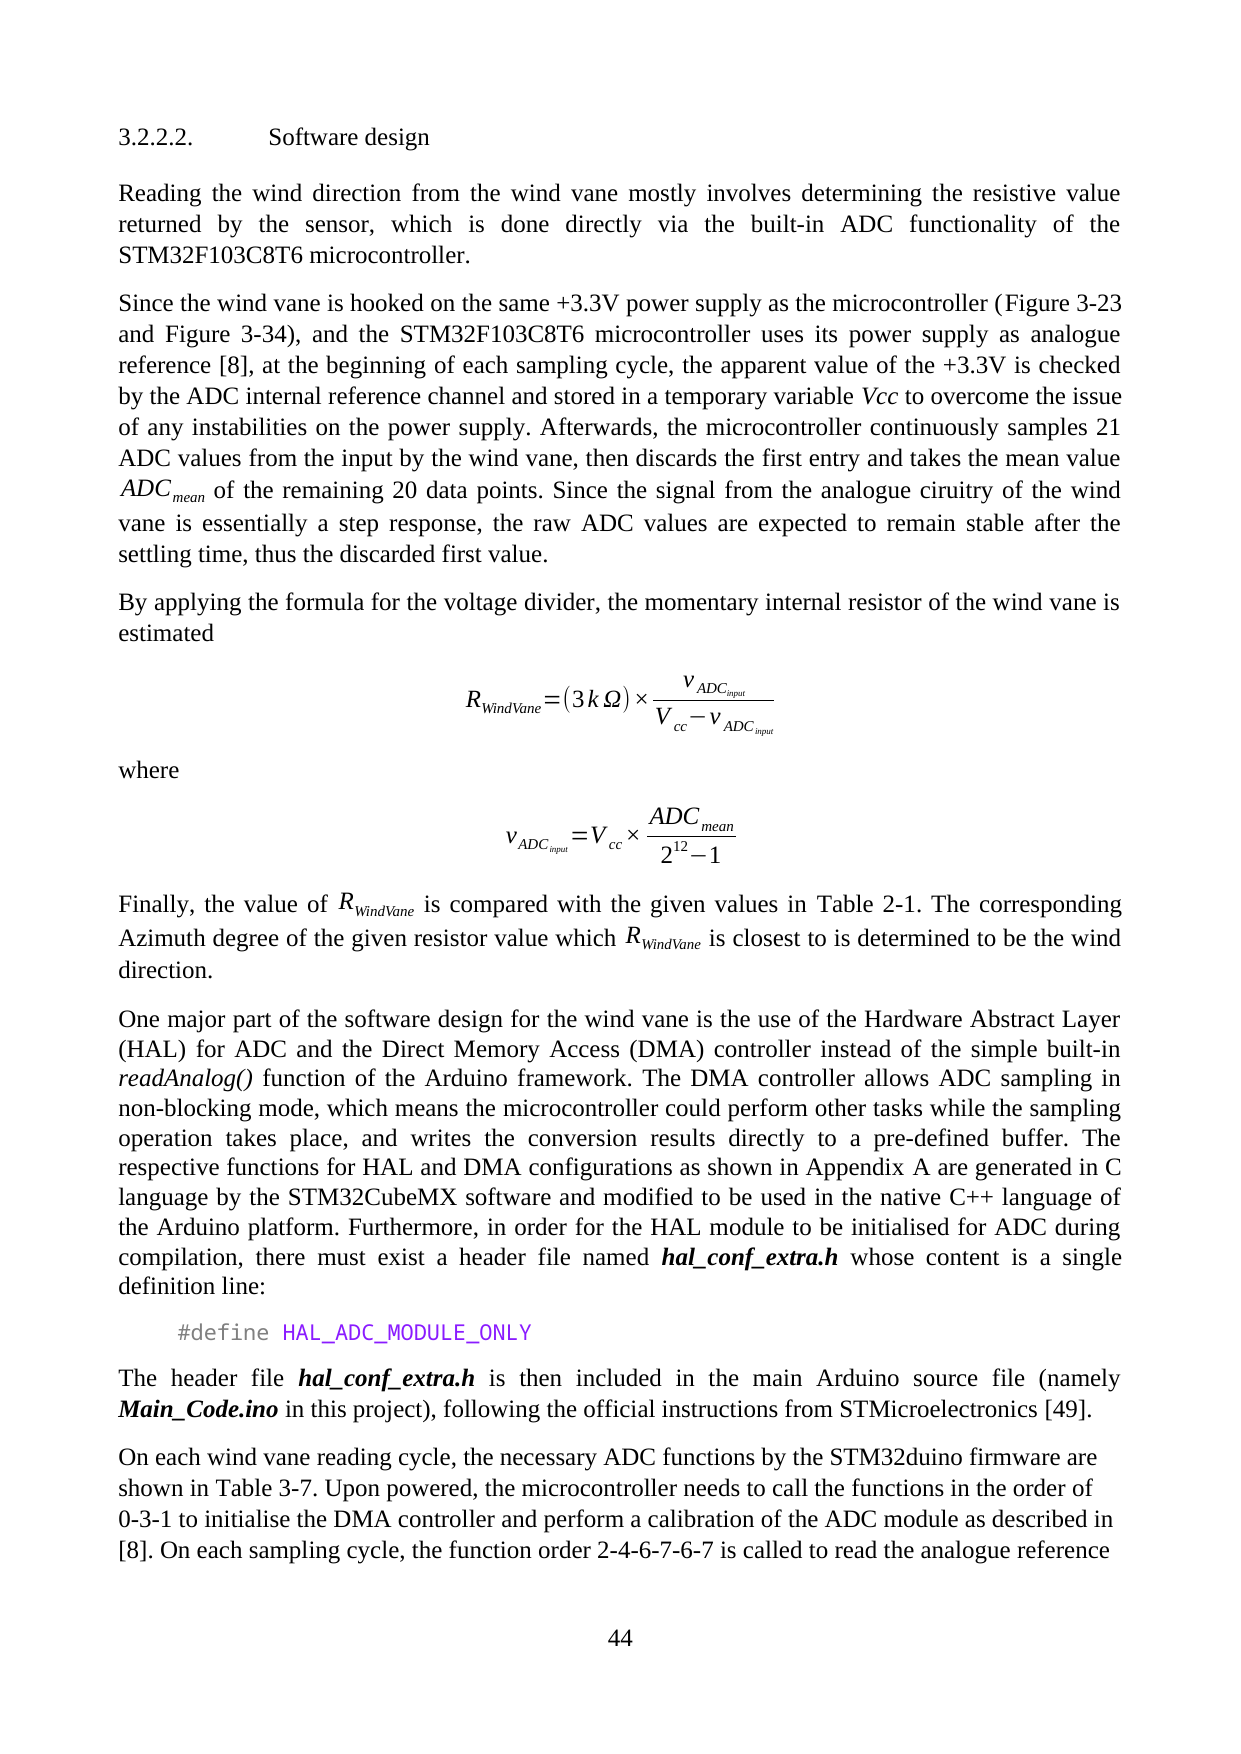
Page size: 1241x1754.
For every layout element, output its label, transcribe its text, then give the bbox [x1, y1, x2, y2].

text The header file hal_conf_extra.h is then included in the main Arduino source file (namely Main_Code.ino in this project), following the official instructions from STMicroelectronics [49]. [118, 1363, 1122, 1423]
subtitle Software design [118, 122, 1122, 151]
text By applying the formula for the voltage divider, the momentary internal resistor of the wind vane is estimated [118, 587, 1122, 647]
text Reading the wind direction from the wind vane mostly involves determining the resistive value returned by the sensor, which is done directly via the built-in ADC functionality of the STM32F103C8T6 microcontroller. [118, 178, 1122, 269]
text #define HAL_ADC_MODULE_ONLY [118, 1317, 1122, 1346]
text One major part of the software design for the wind vane is the use of the Hardware Abstract Layer (HAL) for ADC and the Direct Memory Access (DMA) controller instead of the simple built-in readAnalog() function of the Arduino framework. The DMA controller allows ADC sampling in non-blocking mode, which means the microcontroller could perform other tasks while the sampling operation takes place, and writes the conversion results directly to a pre-defined buffer. The respective functions for HAL and DMA configurations as shown in Appendix A are generated in C language by the STM32CubeMX software and modified to be used in the native C++ language of the Arduino platform. Furthermore, in order for the HAL module to be initialised for ADC during compilation, there must exist a header file named hal_conf_extra.h whose content is a single definition line: [118, 1003, 1122, 1300]
text where [118, 755, 1122, 784]
text Finally, the value of is compared with the given values in Table 2-1. The corresponding Azimuth degree of the given resistor value which is closest to is determined to be the wind direction. [118, 888, 1122, 984]
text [118, 1442, 1122, 1564]
